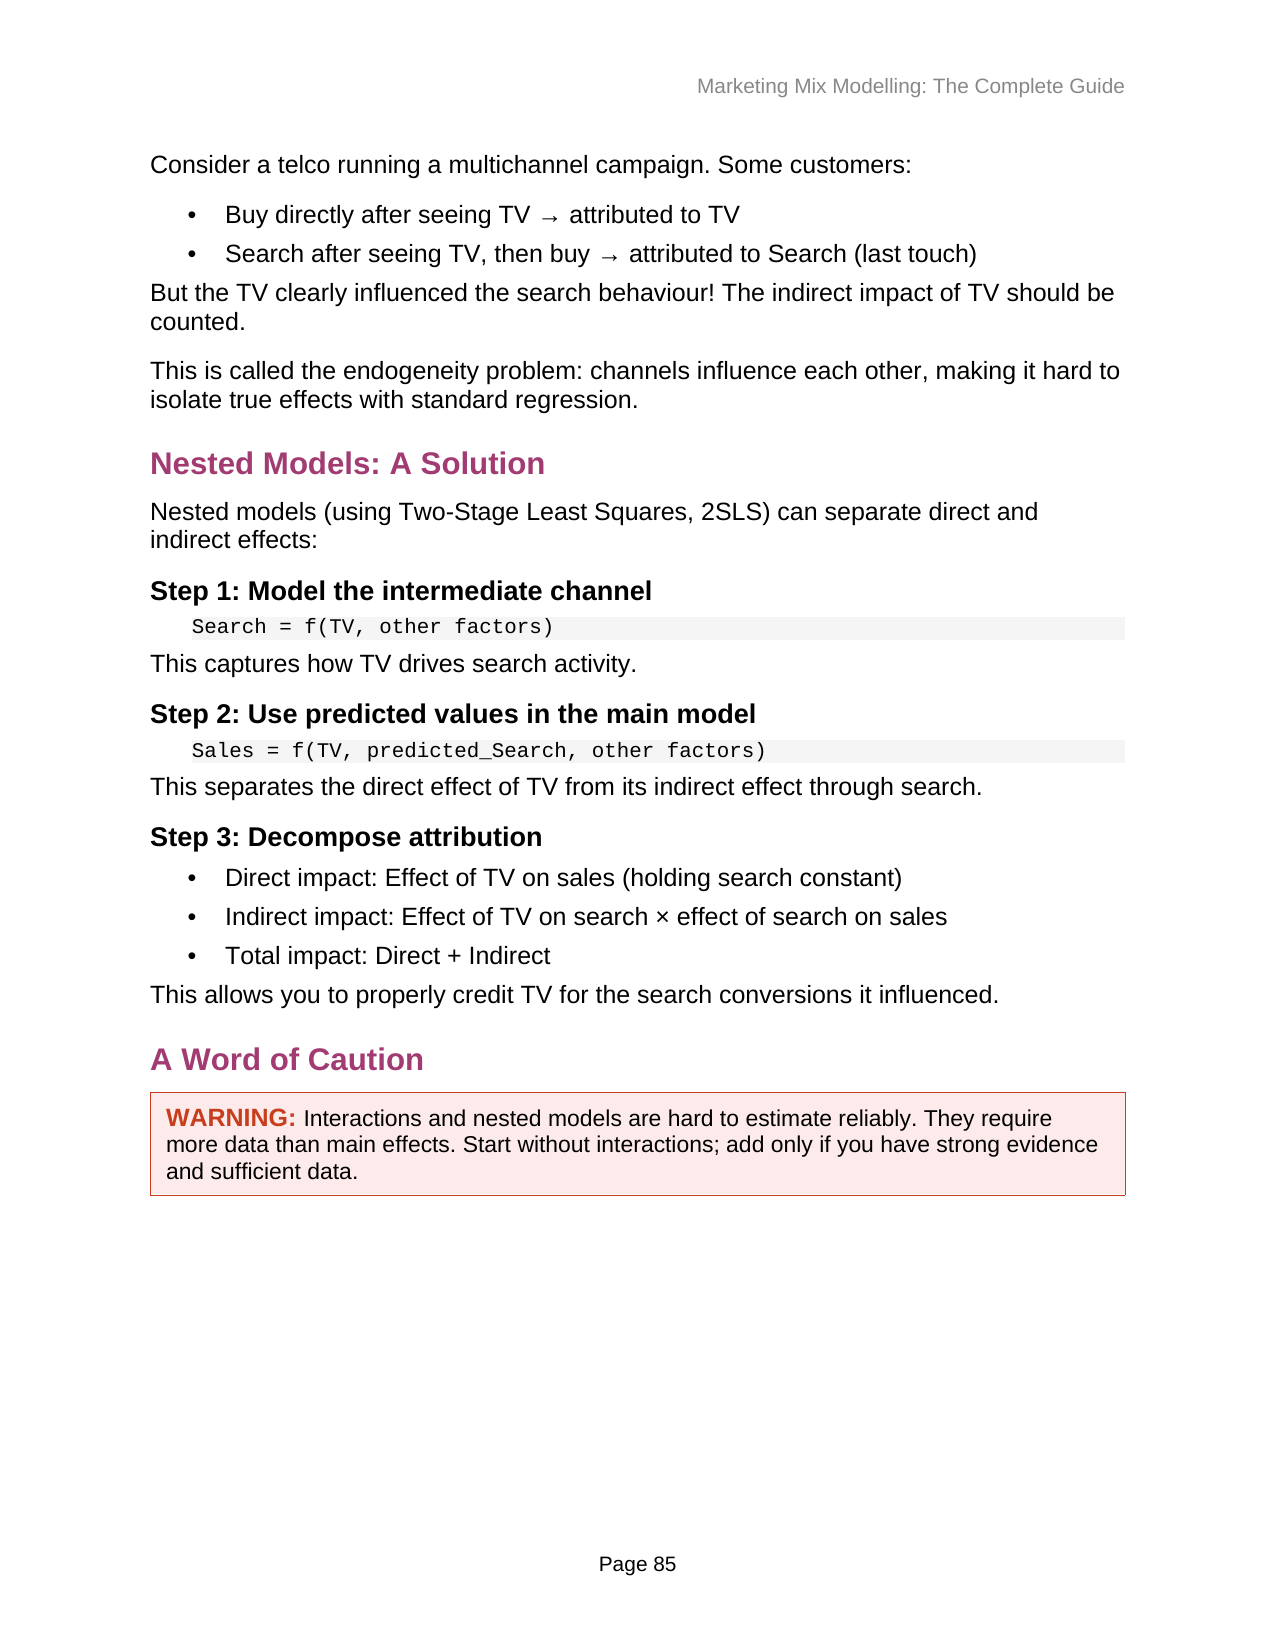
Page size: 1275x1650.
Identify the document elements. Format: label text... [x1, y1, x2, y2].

subtitle Step 3: Decompose attribution [150, 821, 1125, 853]
text This separates the direct effect of TV from its indirect effect through search. [150, 772, 1125, 801]
subtitle A Word of Caution [150, 1041, 1125, 1076]
list Direct impact: Effect of TV on sales (holding search constant) [187, 863, 1125, 892]
list Indirect impact: Effect of TV on search × effect of search on sales [187, 902, 1125, 931]
list Search after seeing TV, then buy → attributed to Search (last touch) [187, 239, 1125, 267]
text Consider a telco running a multichannel campaign. Some customers: [150, 150, 1125, 179]
text Sales = f(TV, predicted_Search, other factors) [192, 740, 1125, 763]
table_header WARNING: Interactions and nested models are hard to estimate reliably. They require more data than main effects. Start without interactions; add only if you have strong evidence and sufficient data. [151, 1093, 1125, 1194]
subtitle Step 2: Use predicted values in the main model [150, 698, 1125, 729]
subtitle Nested Models: A Solution [150, 445, 1125, 481]
text This allows you to properly credit TV for the search conversions it influenced. [150, 981, 1125, 1009]
subtitle Step 1: Model the intermediate channel [150, 575, 1125, 606]
text This captures how TV drives search activity. [150, 648, 1125, 677]
text Search = f(TV, other factors) [192, 617, 1125, 640]
list Buy directly after seeing TV → attributed to TV [187, 199, 1125, 228]
list Total impact: Direct + Indirect [187, 941, 1125, 970]
text This is called the endogeneity problem: channels influence each other, making it hard to isolate true effects with standard regression. [150, 356, 1125, 414]
text Nested models (using Two-Stage Least Squares, 2SLS) can separate direct and indirect effects: [150, 497, 1125, 554]
text But the TV clearly influenced the search behaviour! The indirect impact of TV should be counted. [150, 278, 1125, 335]
